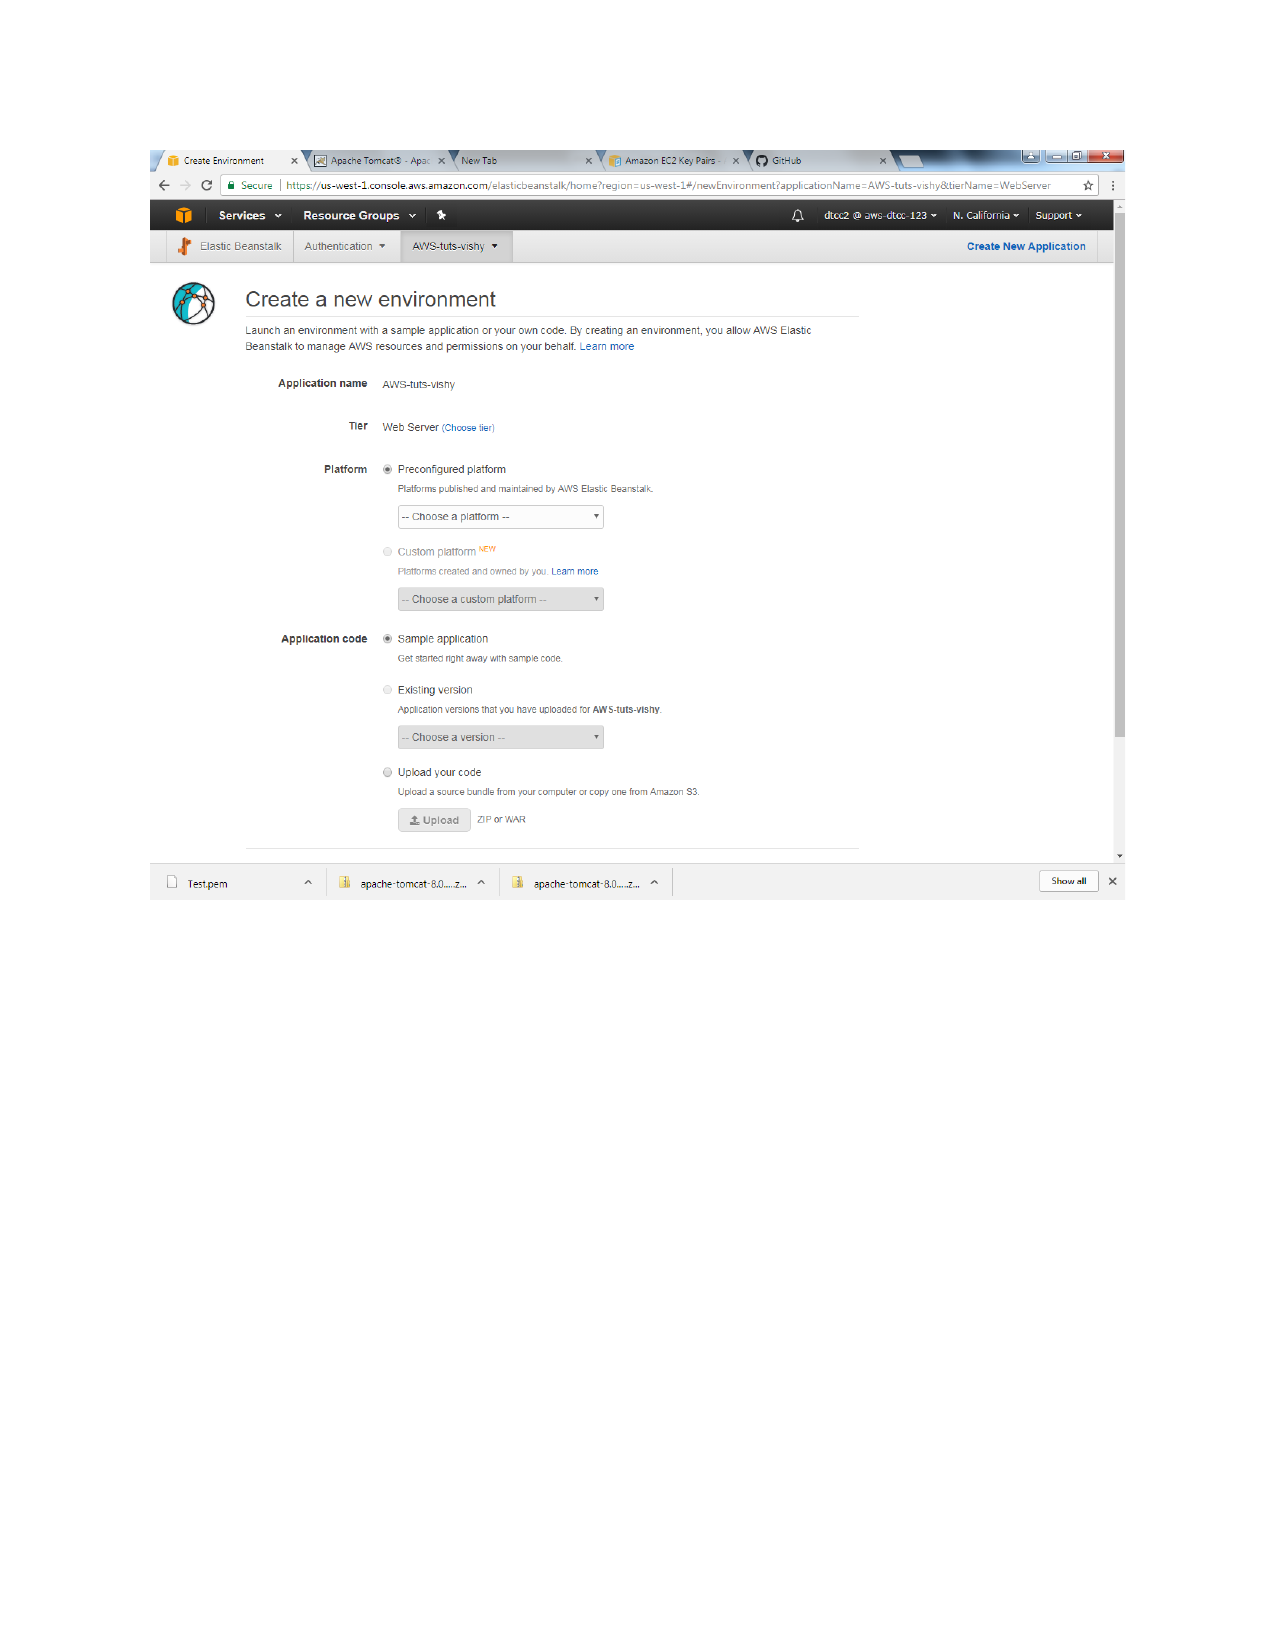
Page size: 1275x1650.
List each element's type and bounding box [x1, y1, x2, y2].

picture [150, 150, 1125, 900]
